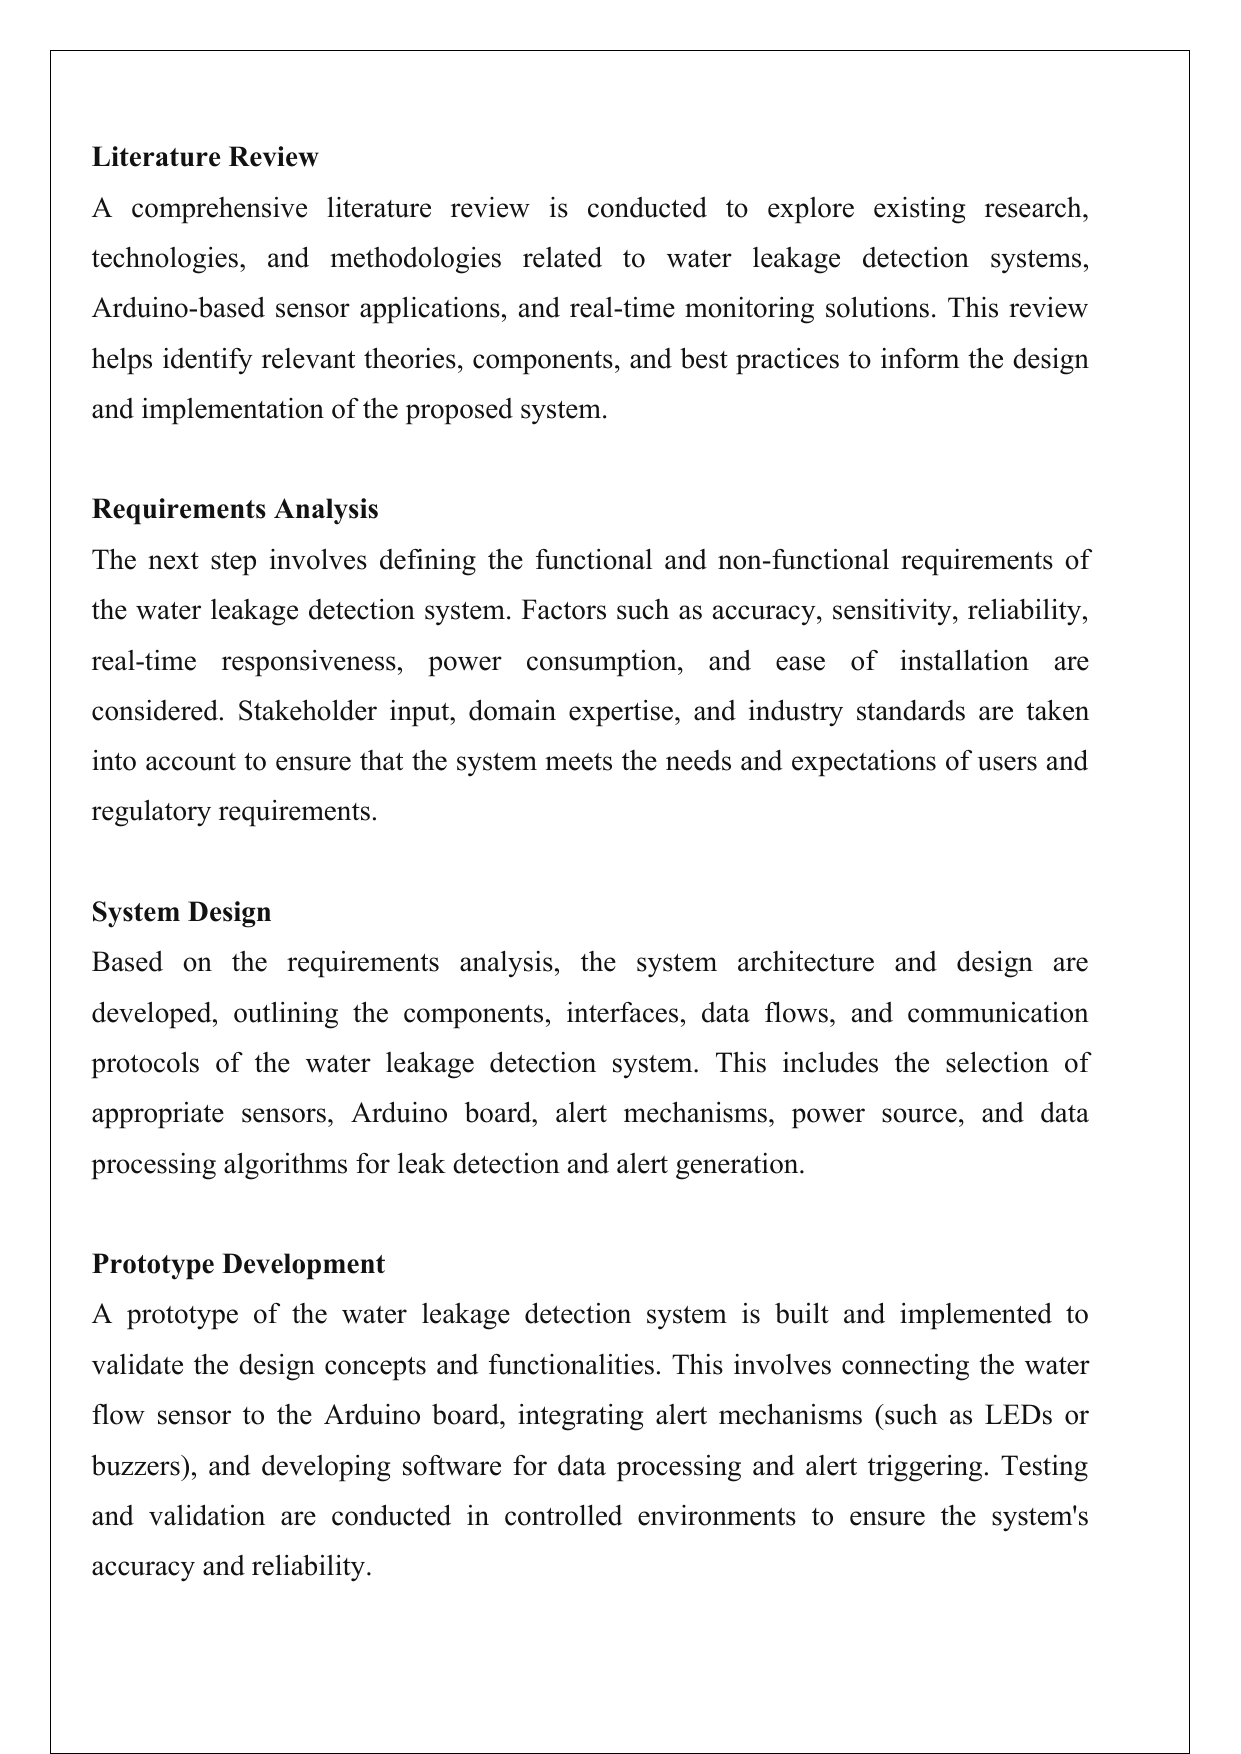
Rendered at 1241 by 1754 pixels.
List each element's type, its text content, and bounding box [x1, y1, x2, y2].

text The next step involves defining the functional and non-functional requirements of the water leakage detection system. Factors such as accuracy, sensitivity, reliability, real-time responsiveness, power consumption, and ease of installation are considered. Stakeholder input, domain expertise, and industry standards are taken into account to ensure that the system meets the needs and expectations of users and regulatory requirements. [91, 542, 1090, 827]
text Based on the requirements analysis, the system architecture and design are developed, outlining the components, interfaces, data flows, and communication protocols of the water leakage detection system. This includes the selection of appropriate sensors, Arduino board, alert mechanisms, power source, and data processing algorithms for leak detection and alert generation. [91, 944, 1090, 1179]
text System Design [91, 894, 1090, 928]
text A comprehensive literature review is conducted to explore existing research, technologies, and methodologies related to water leakage detection systems, Arduino-based sensor applications, and real-time monitoring solutions. This review helps identify relevant theories, components, and best practices to inform the design and implementation of the proposed system. [91, 190, 1090, 424]
text Requirements Analysis [91, 492, 1090, 525]
text Literature Review [91, 139, 1090, 173]
text A prototype of the water leakage detection system is built and implemented to validate the design concepts and functionalities. This involves connecting the water flow sensor to the Arduino board, integrating alert mechanisms (such as LEDs or buzzers), and developing software for data processing and alert triggering. Testing and validation are conducted in controlled environments to ensure the system's accuracy and reliability. [91, 1297, 1090, 1582]
text Prototype Development [91, 1246, 1090, 1280]
